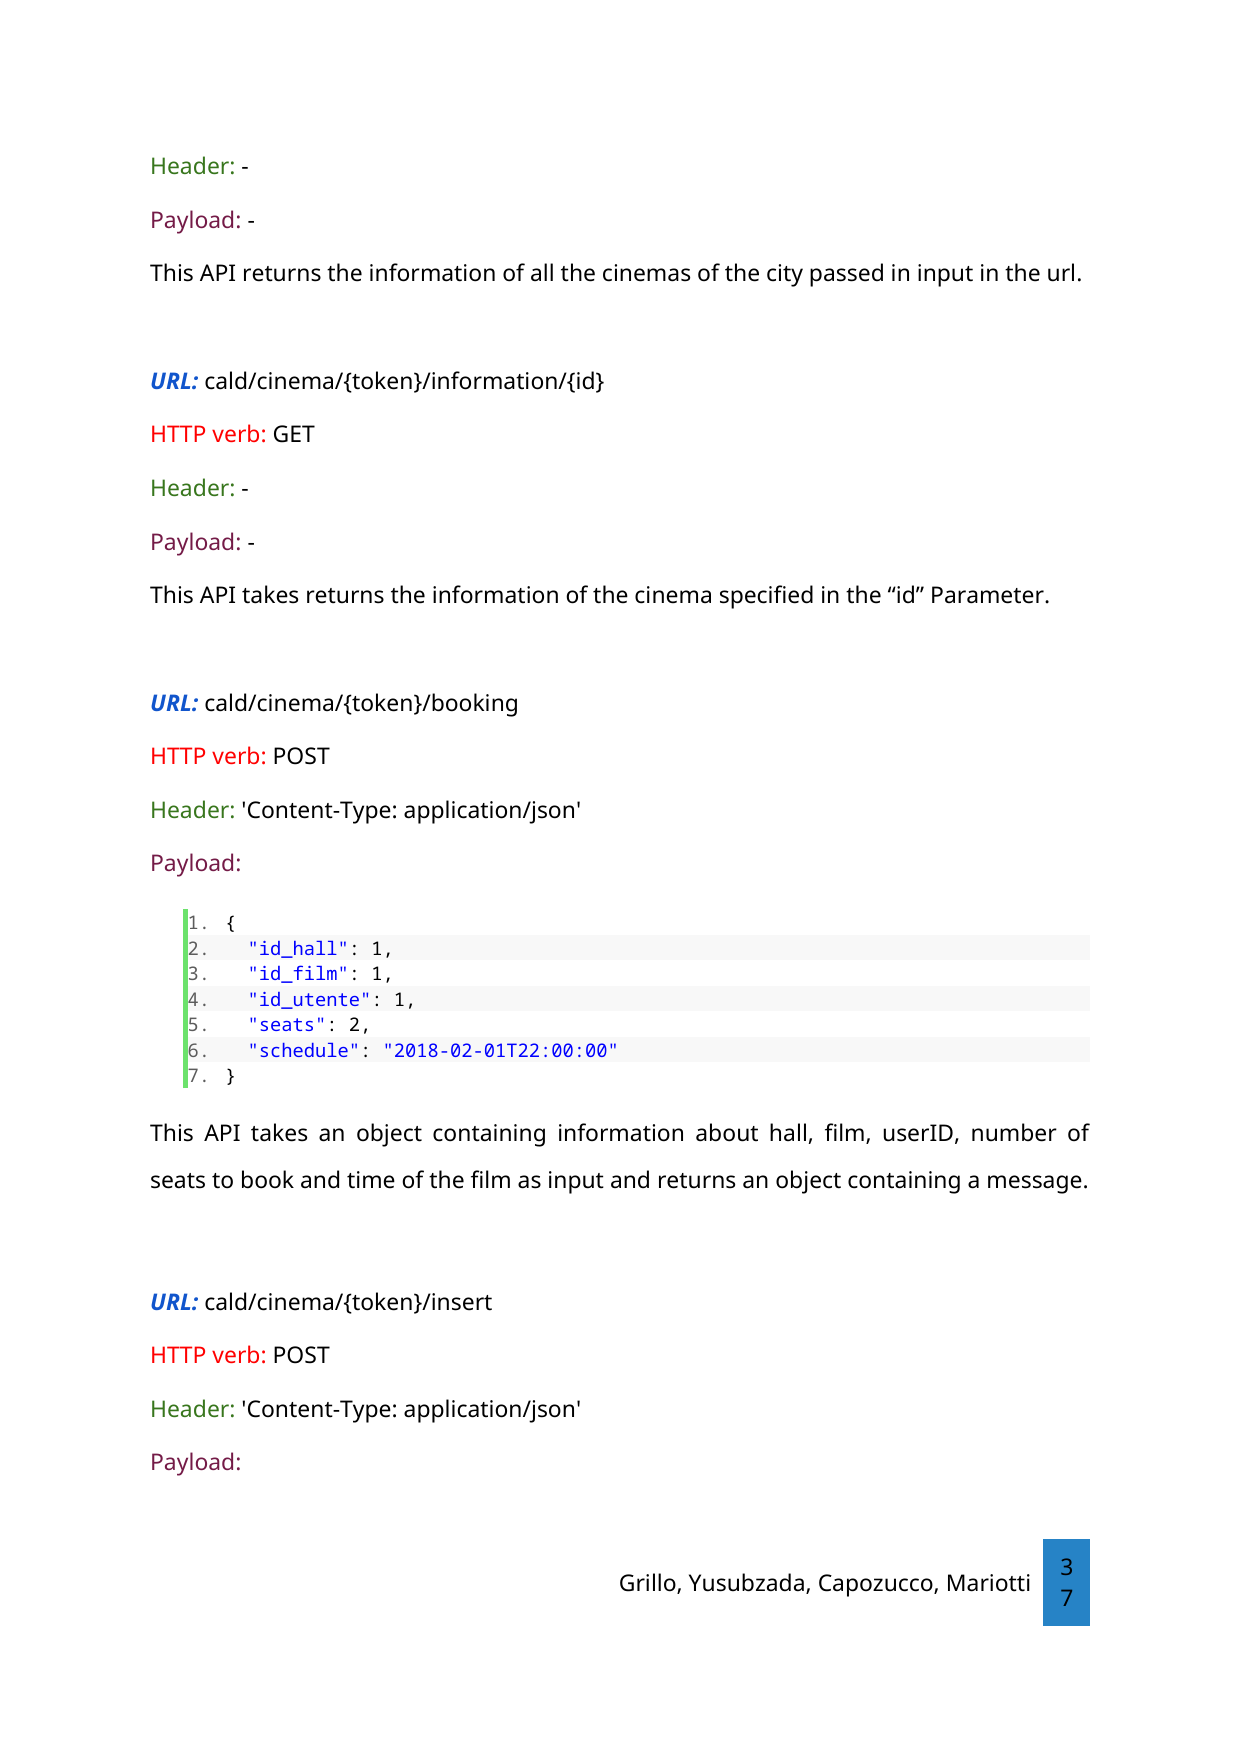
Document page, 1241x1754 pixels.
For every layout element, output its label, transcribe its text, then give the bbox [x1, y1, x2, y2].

list "schedule": "2018-02-01T22:00:00" [188, 1037, 1090, 1062]
text URL: cald/cinema/{token}/insert [150, 1285, 1090, 1317]
text Payload: [150, 847, 1090, 879]
text HTTP verb: GET [150, 418, 1090, 449]
text This API returns the information of all the cinemas of the city passed in input in the url. [150, 257, 1090, 288]
text This API takes an object containing information about hall, film, userID, number of seats to book and time of the film as input and returns an object containing a message. [150, 1117, 1090, 1195]
text Header: 'Content-Type: application/json' [150, 794, 1090, 825]
list "id_utente": 1, [188, 986, 1090, 1011]
text Payload: - [150, 526, 1090, 557]
list } [188, 1062, 1090, 1088]
text HTTP verb: POST [150, 1339, 1090, 1370]
list { [188, 909, 1090, 935]
text URL: cald/cinema/{token}/booking [150, 686, 1090, 718]
list "id_hall": 1, [188, 935, 1090, 960]
text Payload: [150, 1446, 1090, 1478]
text URL: cald/cinema/{token}/information/{id} [150, 364, 1090, 396]
text Header: 'Content-Type: application/json' [150, 1393, 1090, 1424]
list "id_film": 1, [188, 960, 1090, 986]
list "seats": 2, [188, 1011, 1090, 1037]
text Payload: - [150, 204, 1090, 235]
text Header: - [150, 472, 1090, 503]
text This API takes returns the information of the cinema specified in the “id” Parameter. [150, 579, 1090, 610]
text HTTP verb: POST [150, 740, 1090, 771]
text Header: - [150, 150, 1090, 181]
